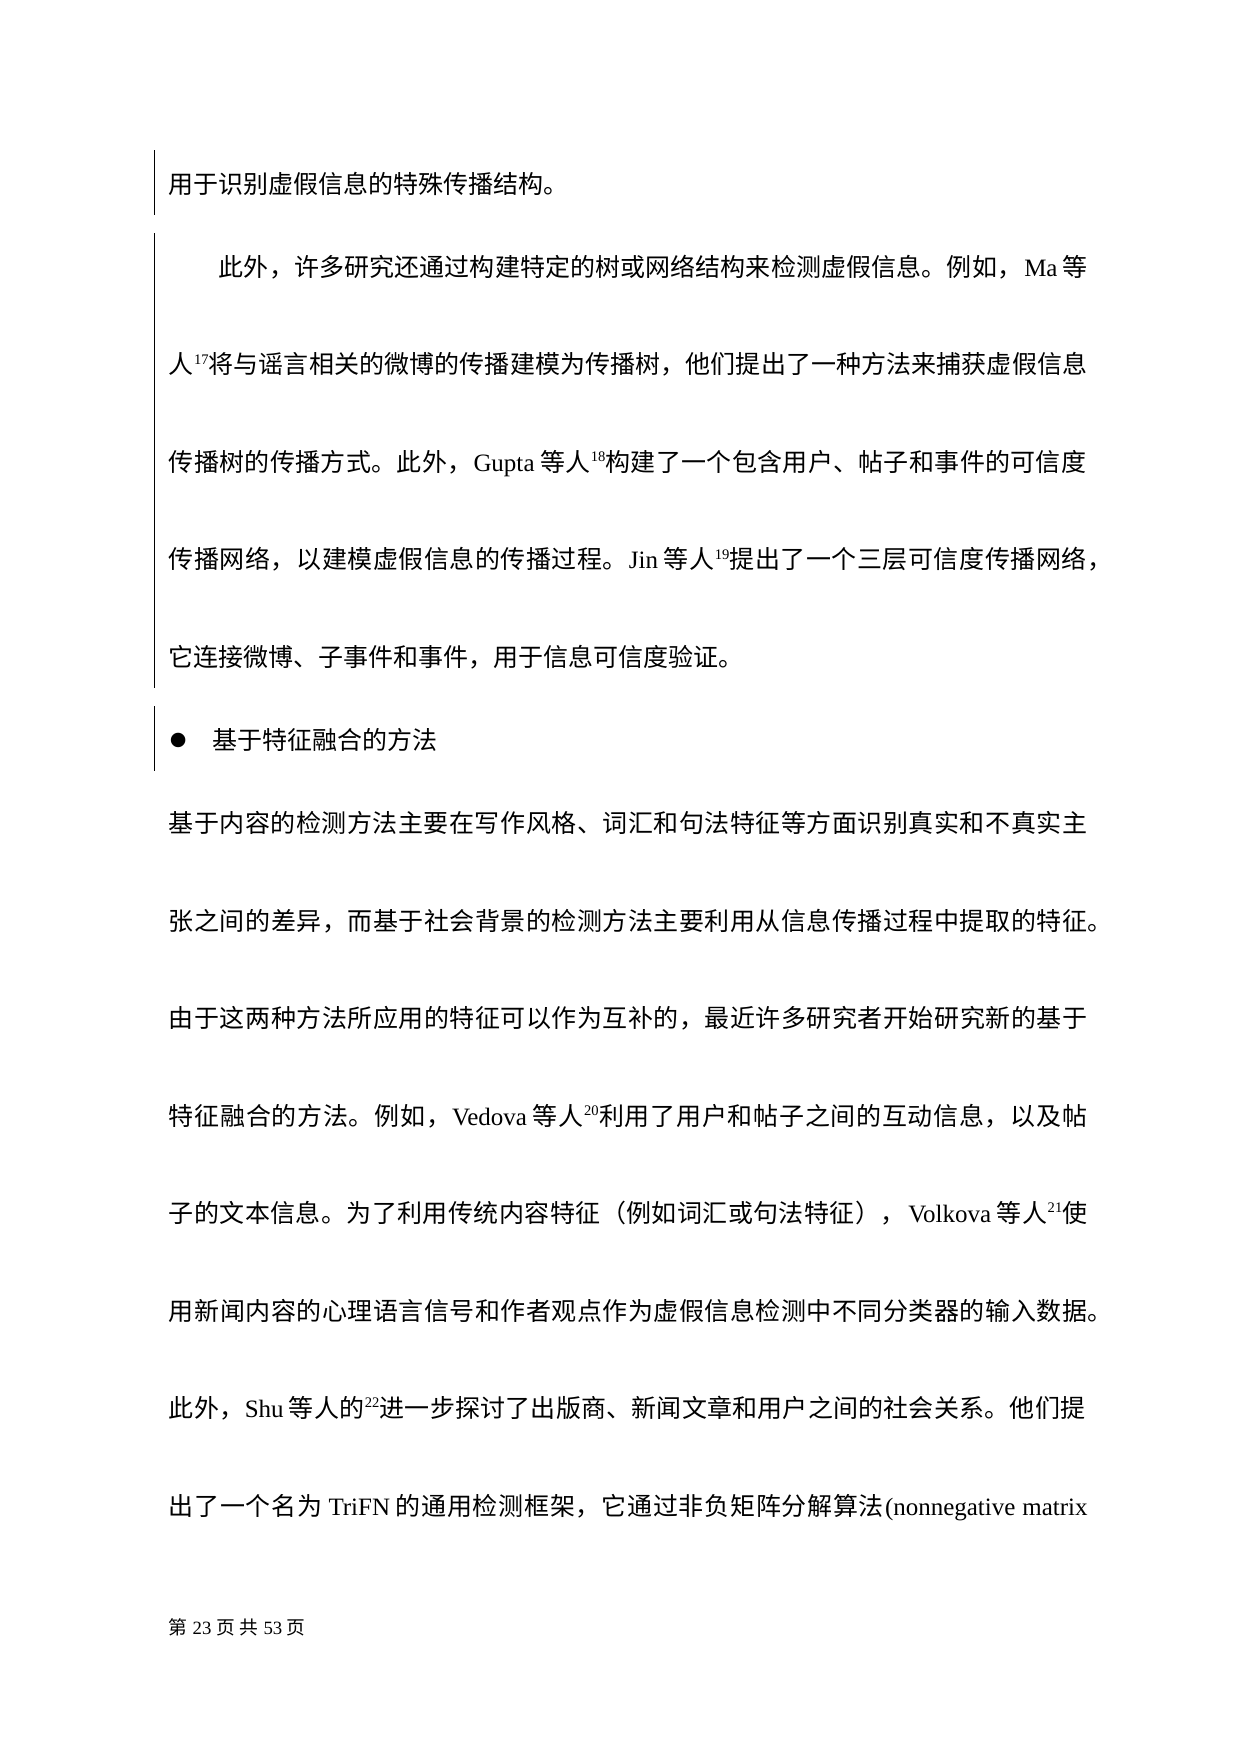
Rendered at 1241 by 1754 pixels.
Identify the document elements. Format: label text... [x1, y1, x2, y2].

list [169, 150, 1087, 215]
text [169, 789, 1087, 1537]
list 此外，许多研究还通过构建特定的树或网络结构来检测虚假信息。例如，Ma等人将与谣言相关的微博的传播建模为传播树，他们提出了一种方法来捕获虚假信息传播树的传播方式。此外，Gupta等人构建了一个包含用户、帖子和事件的可信度传播网络，以建模虚假信息的传播过程。Jin等人提出了一个三层可信度传播网络，它连接微博、子事件和事件，用于信息可信度验证。 [169, 233, 1087, 688]
list 基于特征融合的方法 [169, 706, 1087, 771]
